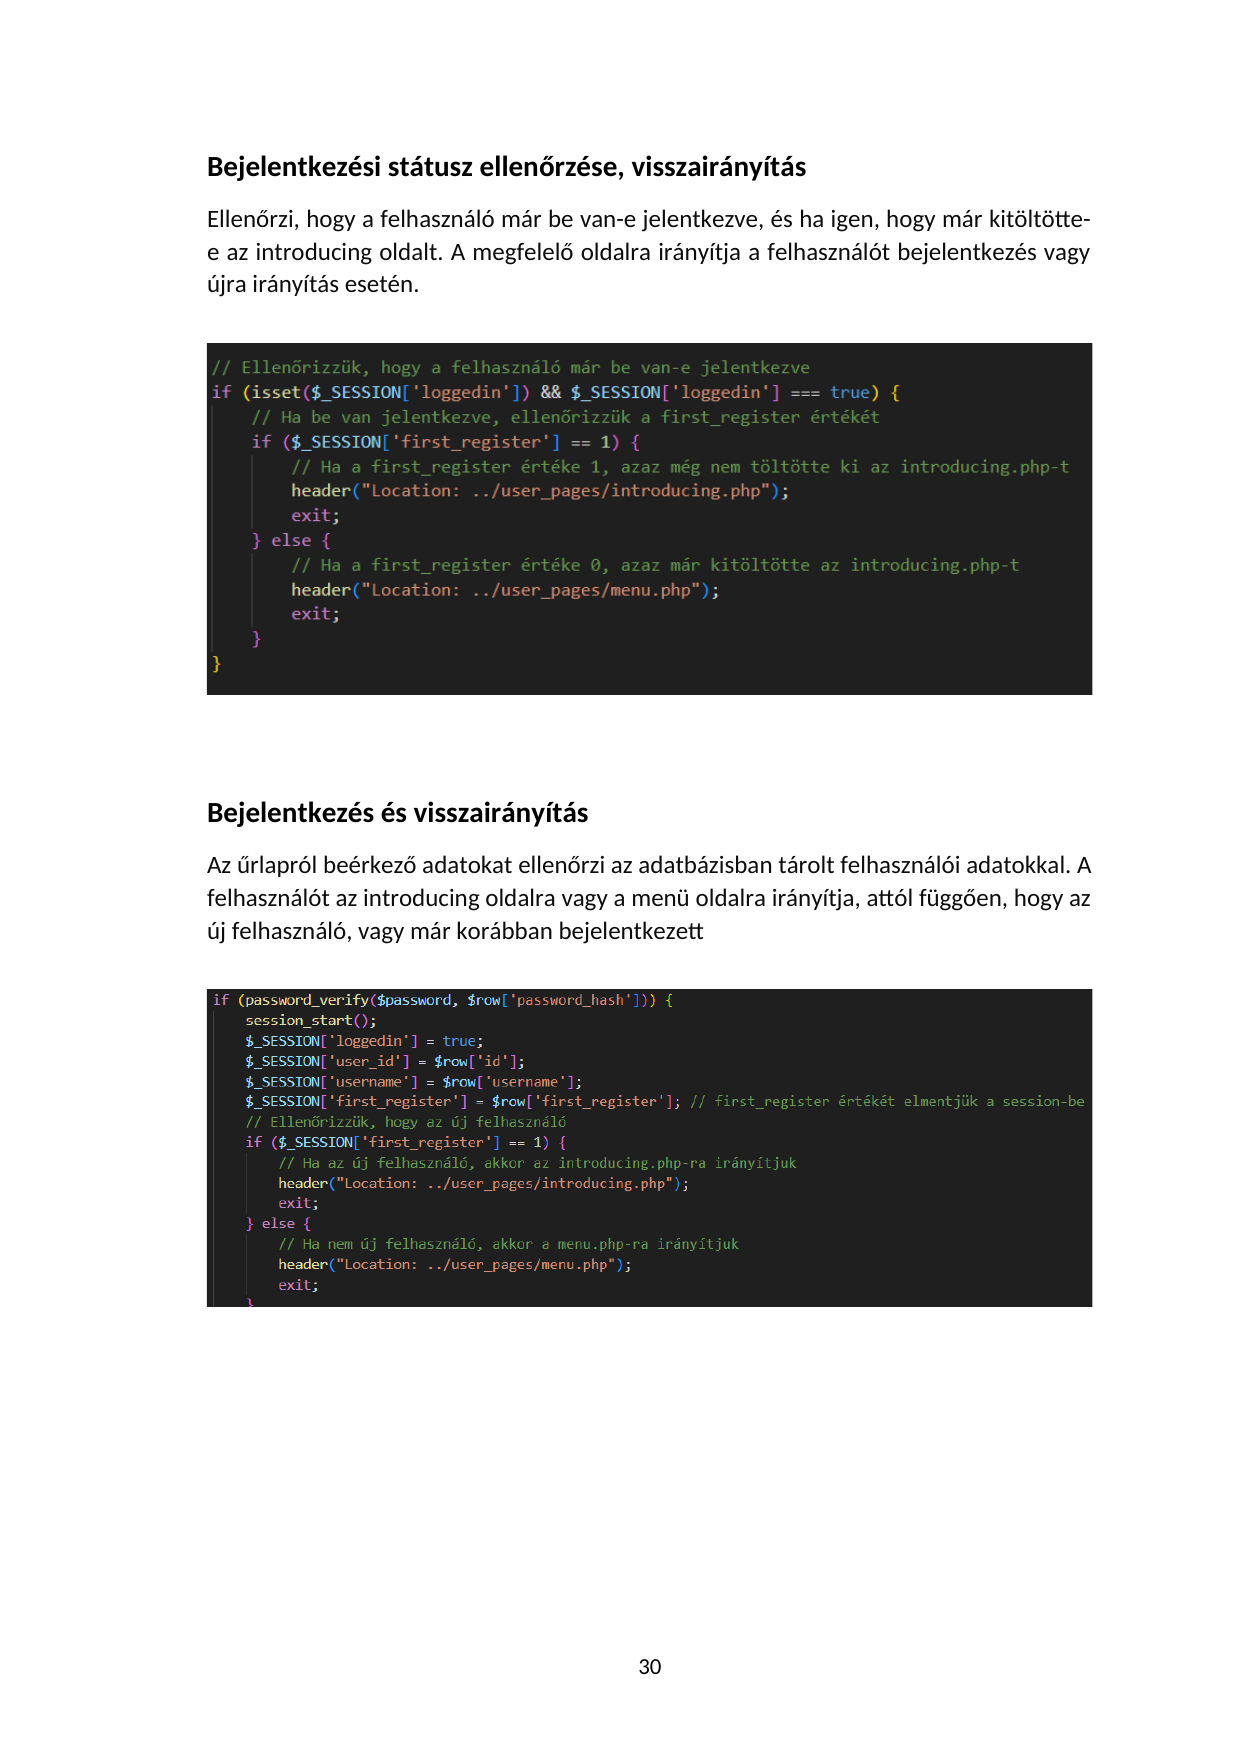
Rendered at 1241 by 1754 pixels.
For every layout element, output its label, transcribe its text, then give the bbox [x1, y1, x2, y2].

picture [206, 989, 1093, 1307]
picture [206, 343, 1093, 695]
text Az űrlapról beérkező adatokat ellenőrzi az adatbázisban tárolt felhasználói adatokkal. A felhasználót az introducing oldalra vagy a menü oldalra irányítja, attól függően, hogy az új felhasználó, vagy már korábban bejelentkezett [207, 912, 1092, 945]
text Bejelentkezés és visszairányítás [207, 794, 1092, 829]
text Ellenőrzi, hogy a felhasználó már be van-e jelentkezve, és ha igen, hogy már kitöltötte-e az introducing oldalt. A megfelelő oldalra irányítja a felhasználót bejelentkezés vagy újra irányítás esetén. [207, 266, 1092, 299]
text Bejelentkezési státusz ellenőrzése, visszairányítás [207, 148, 1092, 183]
